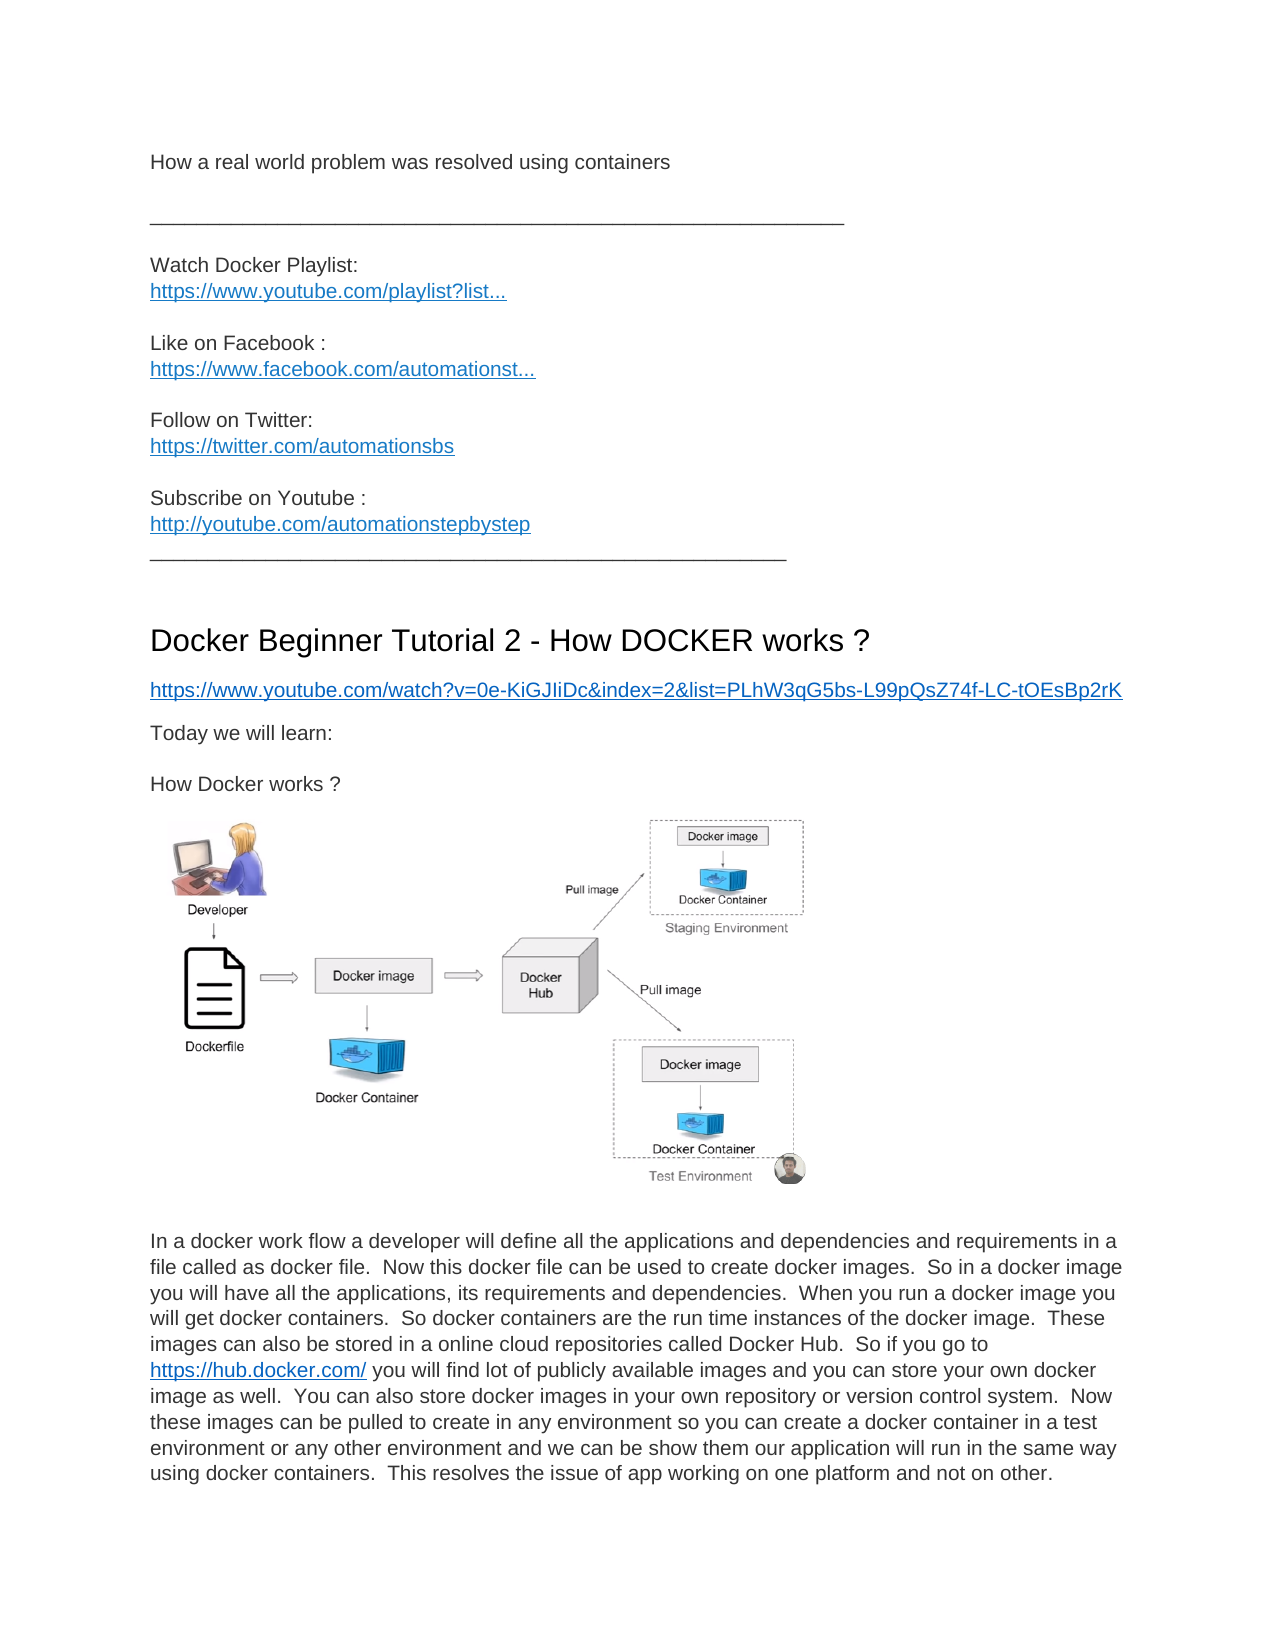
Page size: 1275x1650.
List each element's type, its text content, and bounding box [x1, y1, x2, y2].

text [150, 150, 1125, 561]
text Docker Beginner Tutorial 2 - How DOCKER works ? [150, 622, 1125, 658]
text Today we will learn: How Docker works ? [150, 720, 1125, 796]
text In a docker work flow a developer will define all the applications and dependencies and requirements in a file called as docker file. Now this docker file can be used to create docker images. So in a docker image you will have all the applications, its requirements and dependencies. When you run a docker image you will get docker containers. So docker containers are the run time instances of the docker image. These images can also be stored in a online cloud repositories called Docker Hub. So if you go to https://hub.docker.com/ you will find lot of publicly available images and you can store your own docker image as well. You can also store docker images in your own repository or version control system. Now these images can be pulled to create in any environment so you can create a docker container in a test environment or any other environment and we can be show them our application will run in the same way using docker containers. This resolves the issue of app working on one platform and not on other. [150, 1203, 1125, 1485]
picture [150, 814, 813, 1184]
